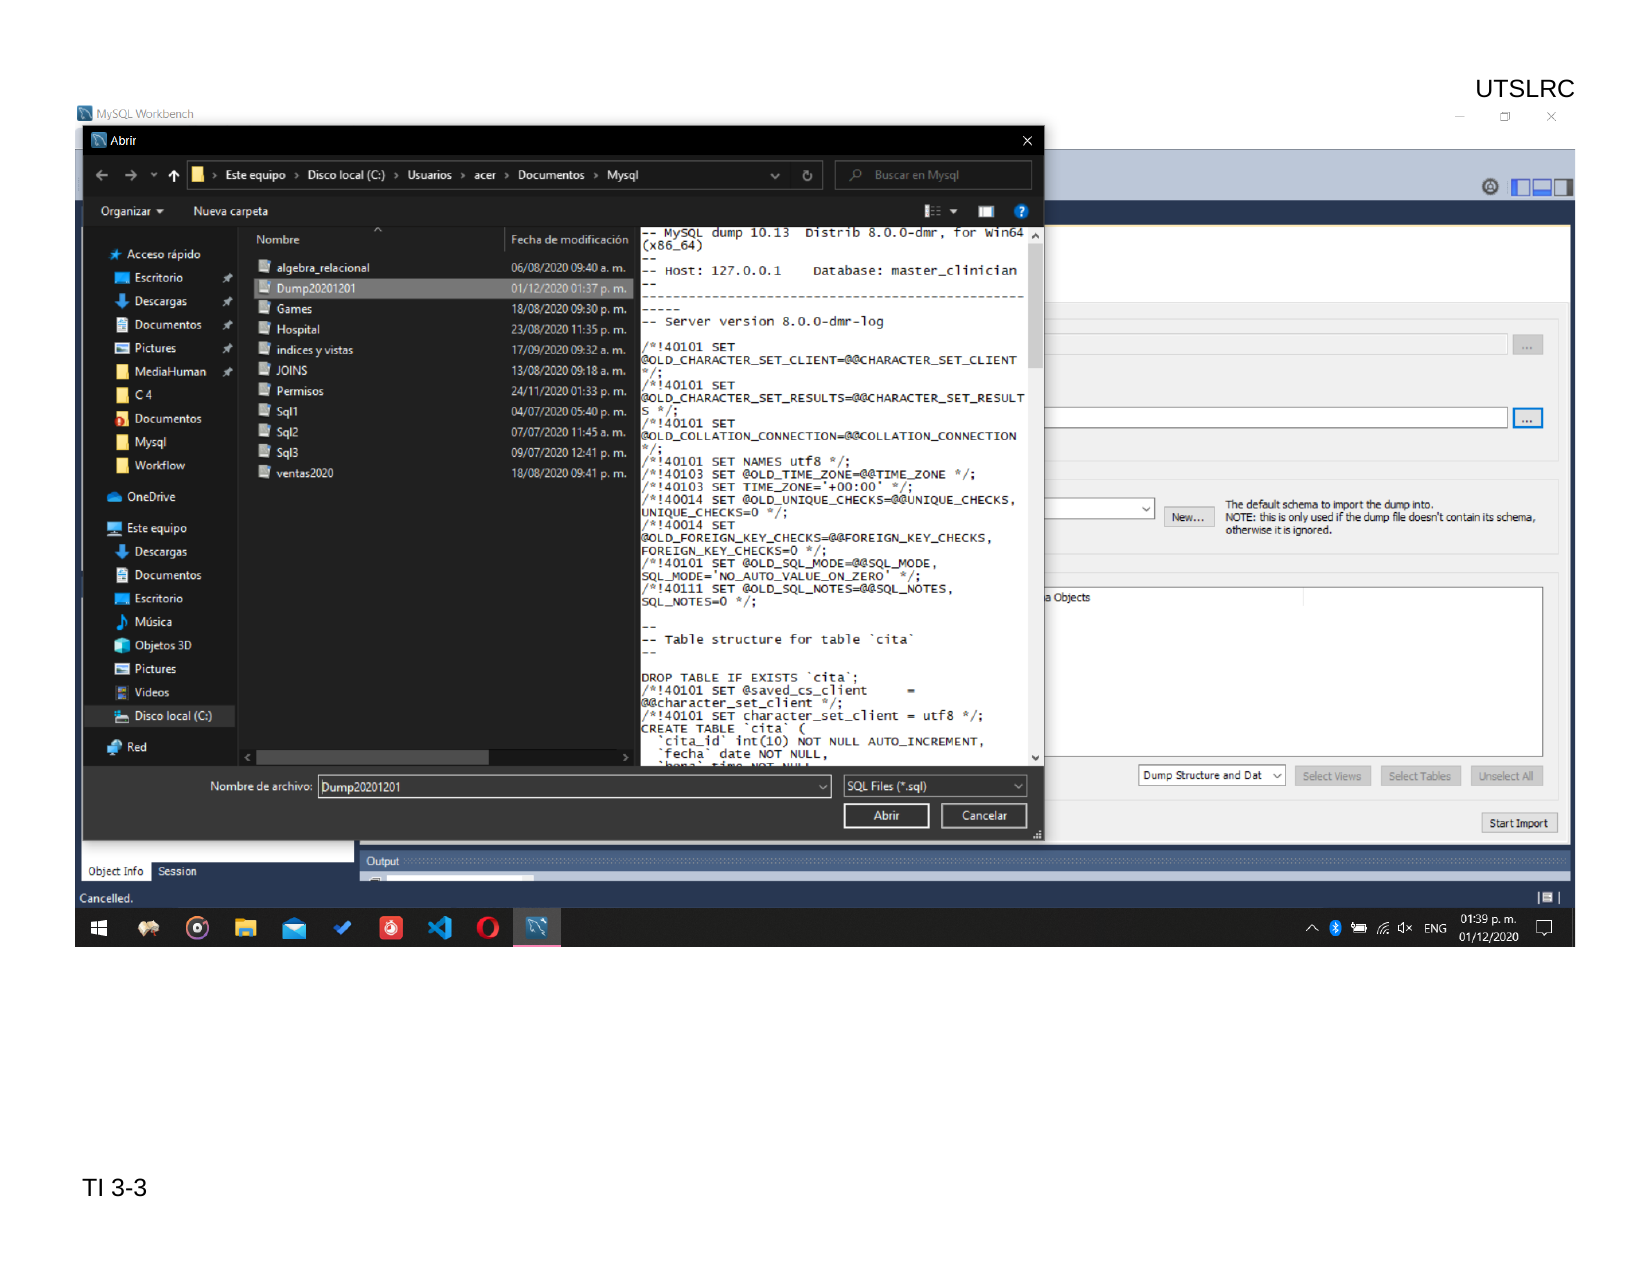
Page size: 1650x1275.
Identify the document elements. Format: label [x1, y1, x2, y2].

picture [75, 102, 1575, 947]
